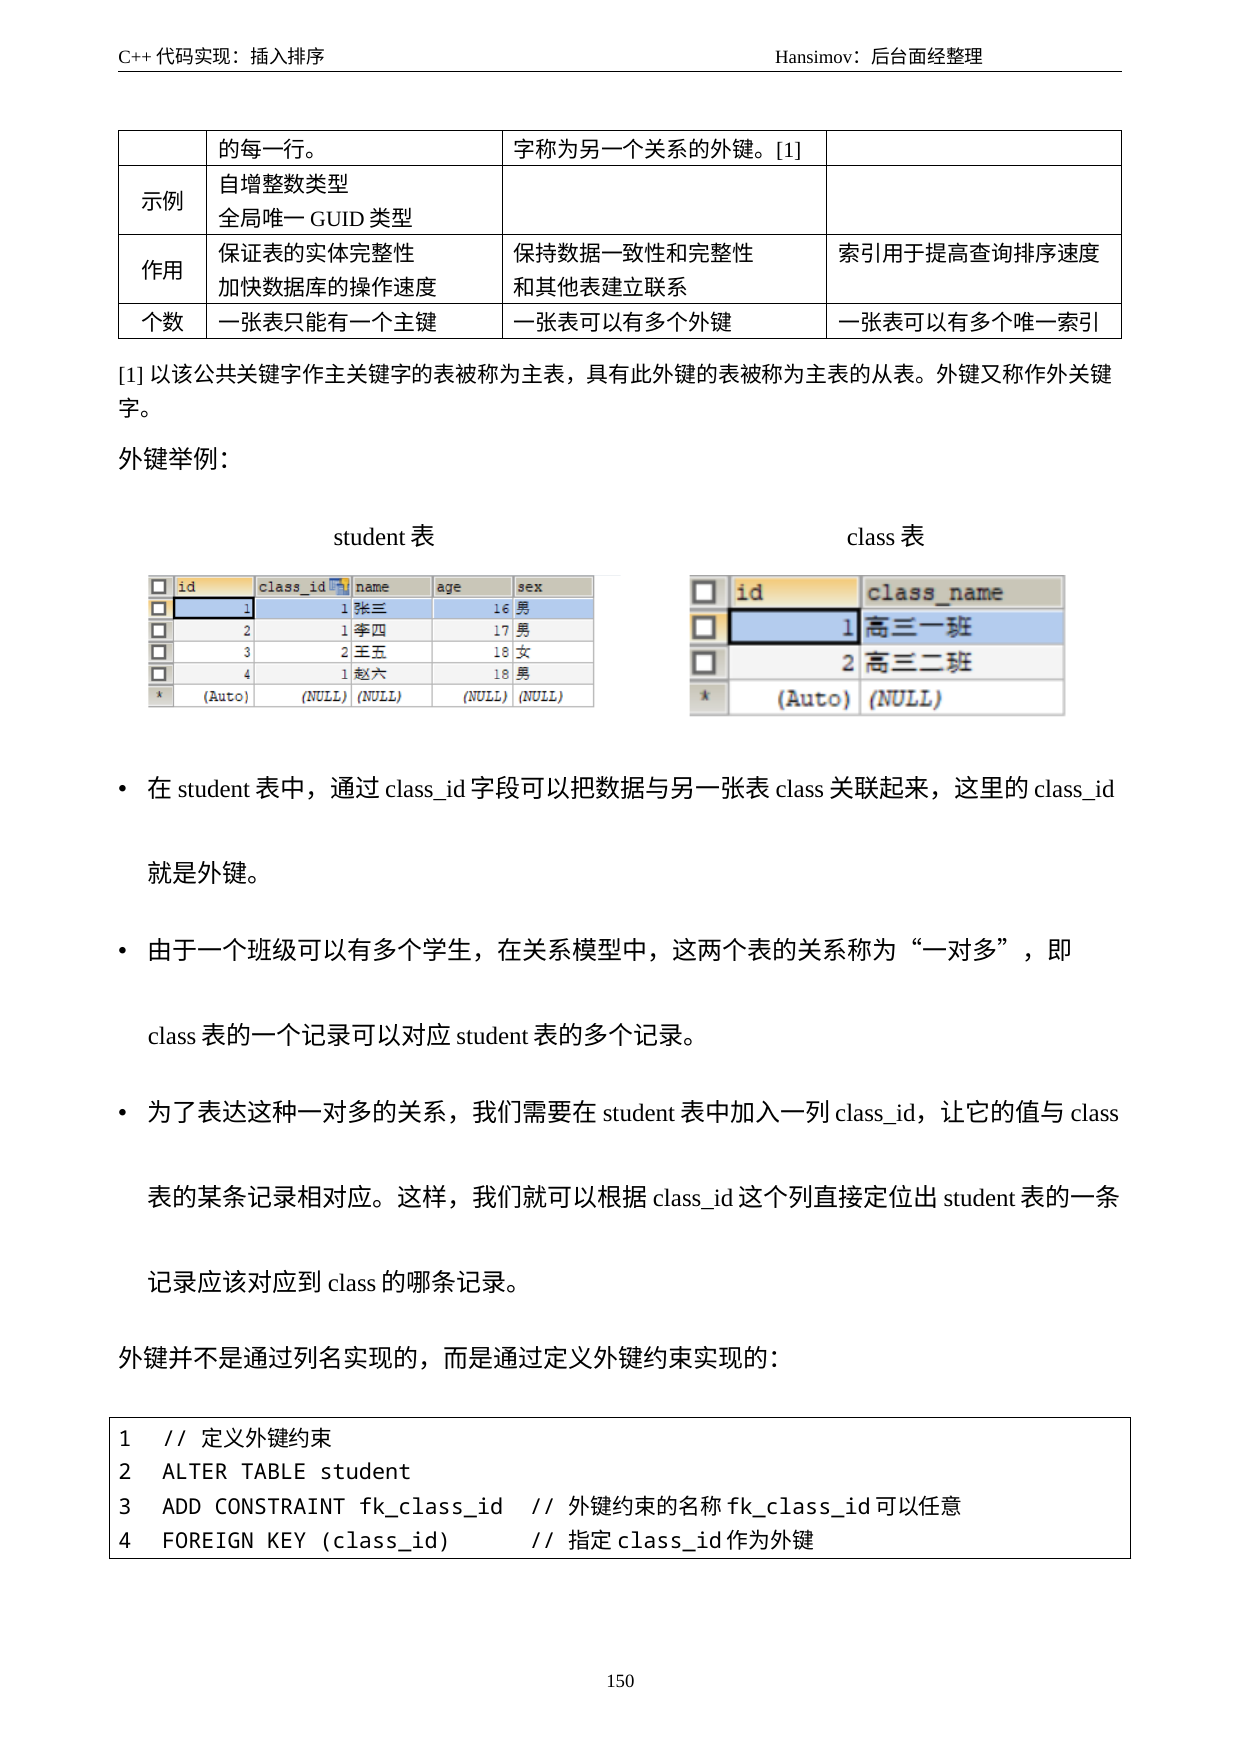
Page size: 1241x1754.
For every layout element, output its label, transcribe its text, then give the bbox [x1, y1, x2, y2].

text FOREIGN KEY (class_id) // 指定class_id作为外键 [110, 1519, 1130, 1558]
text 外键并不是通过列名实现的，而是通过定义外键约束实现的： [118, 1323, 1122, 1391]
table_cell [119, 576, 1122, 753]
text 外键举例： [118, 424, 1122, 492]
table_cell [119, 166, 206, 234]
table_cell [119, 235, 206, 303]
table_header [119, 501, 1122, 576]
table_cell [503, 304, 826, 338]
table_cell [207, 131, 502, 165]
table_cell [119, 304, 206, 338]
text 在student表中，通过class_id字段可以把数据与另一张表class关联起来，这里的class_id就是外键。 [118, 753, 1122, 905]
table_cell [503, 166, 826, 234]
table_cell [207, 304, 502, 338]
text [1] 以该公共关键字作主关键字的表被称为主表，具有此外键的表被称为主表的从表。外键又称作外关键字。 [118, 356, 1122, 424]
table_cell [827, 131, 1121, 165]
picture [148, 575, 621, 713]
picture [689, 575, 1083, 740]
list // 定义外键约束 [110, 1418, 1130, 1454]
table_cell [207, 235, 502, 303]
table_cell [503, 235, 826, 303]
text ADD CONSTRAINT fk_class_id // 外键约束的名称fk_class_id可以任意 [118, 1488, 1122, 1519]
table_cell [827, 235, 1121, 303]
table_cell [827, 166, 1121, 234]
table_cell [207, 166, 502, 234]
text 由于一个班级可以有多个学生，在关系模型中，这两个表的关系称为“一对多”，即class表的一个记录可以对应student表的多个记录。 [118, 914, 1122, 1067]
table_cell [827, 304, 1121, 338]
text 为了表达这种一对多的关系，我们需要在student表中加入一列class_id，让它的值与class表的某条记录相对应。这样，我们就可以根据class_id这个列直接定位出student表的一条记录应该对应到class的哪条记录。 [118, 1076, 1122, 1314]
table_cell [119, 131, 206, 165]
text ALTER TABLE student [118, 1454, 1122, 1488]
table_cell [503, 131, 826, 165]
